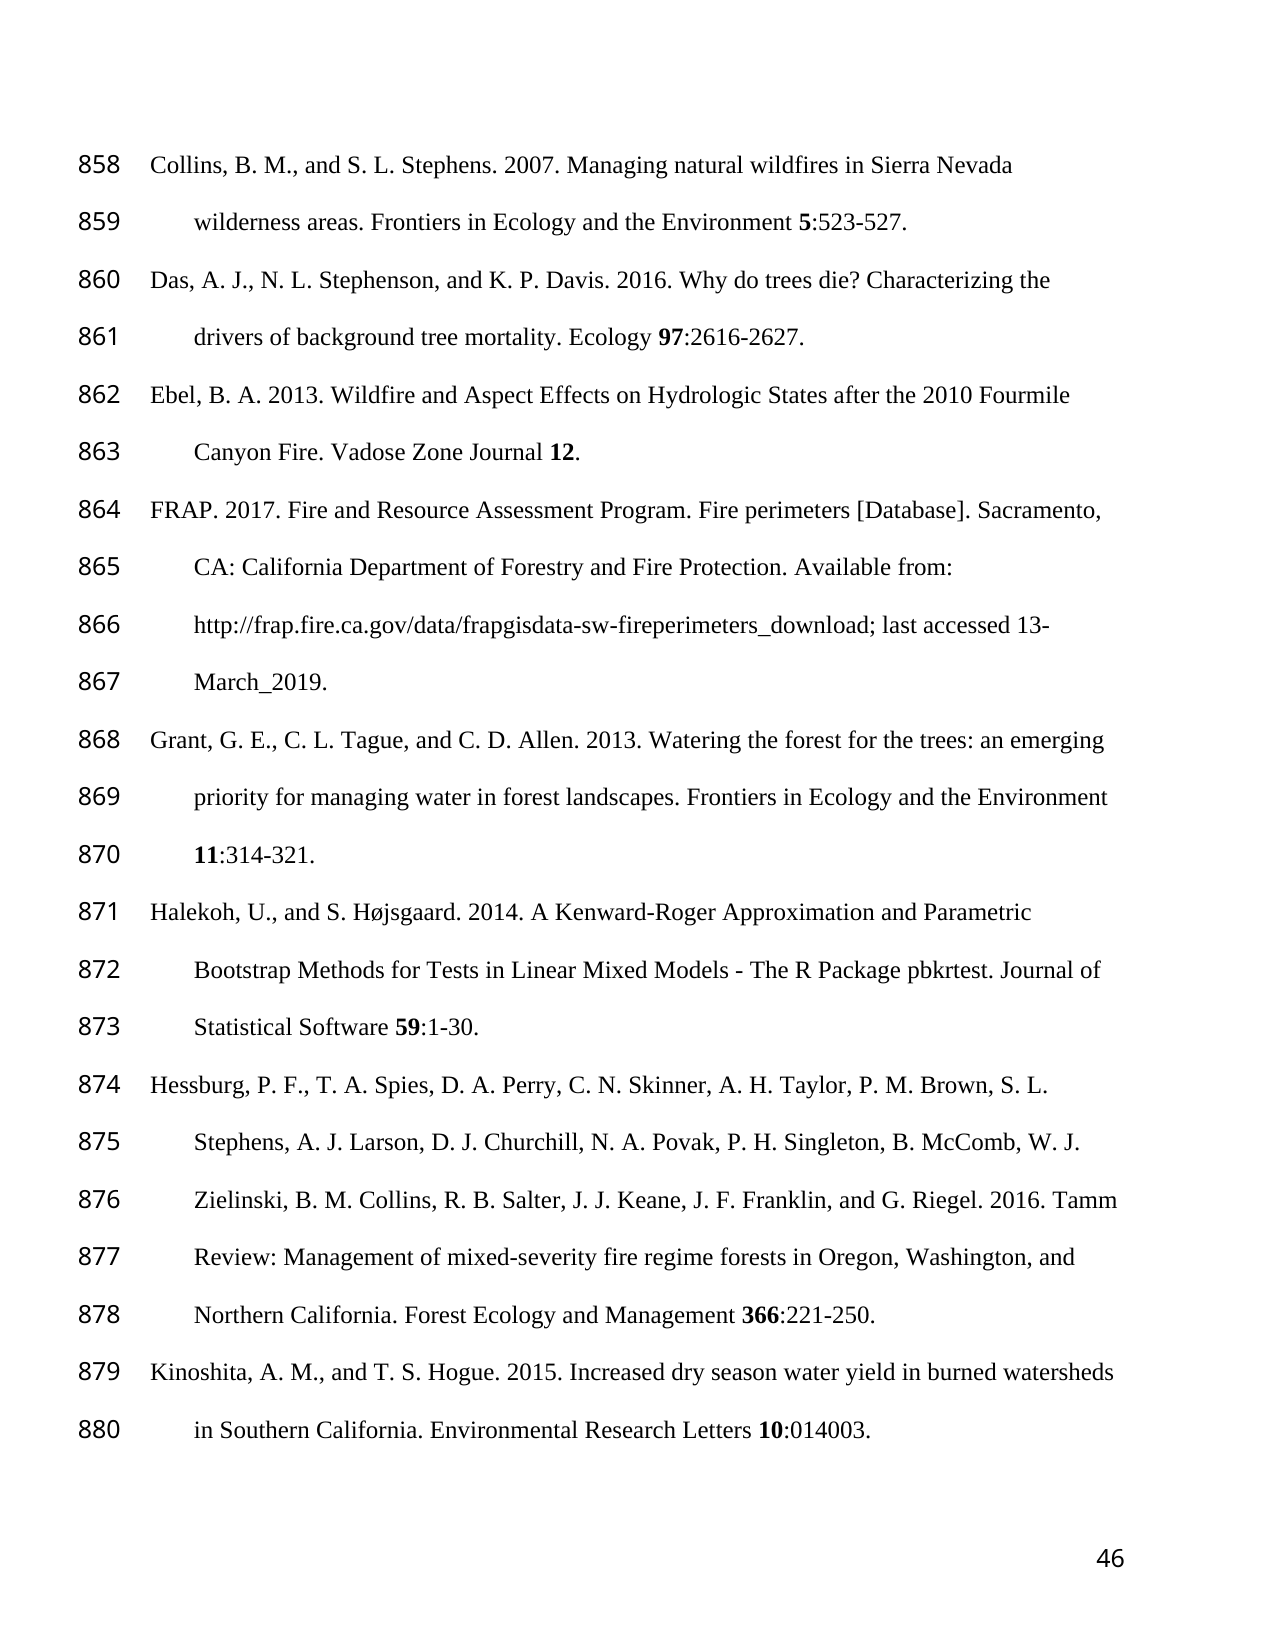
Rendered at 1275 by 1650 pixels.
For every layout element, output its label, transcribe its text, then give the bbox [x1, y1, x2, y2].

text Collins, B. M., and S. L. Stephens. 2007. Managing natural wildfires in Sierra Nevada wilderness areas. Frontiers in Ecology and the Environment 5:523-527. [150, 150, 1125, 236]
text Hessburg, P. F., T. A. Spies, D. A. Perry, C. N. Skinner, A. H. Taylor, P. M. Brown, S. L. Stephens, A. J. Larson, D. J. Churchill, N. A. Povak, P. H. Singleton, B. McComb, W. J. Zielinski, B. M. Collins, R. B. Salter, J. J. Keane, J. F. Franklin, and G. Riegel. 2016. Tamm Review: Management of mixed-severity fire regime forests in Oregon, Washington, and Northern California. Forest Ecology and Management 366:221-250. [150, 1070, 1125, 1329]
text Das, A. J., N. L. Stephenson, and K. P. Davis. 2016. Why do trees die? Characterizing the drivers of background tree mortality. Ecology 97:2616-2627. [150, 265, 1125, 351]
text FRAP. 2017. Fire and Resource Assessment Program. Fire perimeters [Database]. Sacramento, CA: California Department of Forestry and Fire Protection. Available from: http://frap.fire.ca.gov/data/frapgisdata-sw-fireperimeters_download; last accessed 13-March_2019. [150, 495, 1125, 696]
text Halekoh, U., and S. Højsgaard. 2014. A Kenward-Roger Approximation and Parametric Bootstrap Methods for Tests in Linear Mixed Models - The R Package pbkrtest. Journal of Statistical Software 59:1-30. [150, 897, 1125, 1041]
text Kinoshita, A. M., and T. S. Hogue. 2015. Increased dry season water yield in burned watersheds in Southern California. Environmental Research Letters 10:014003. [150, 1357, 1125, 1444]
text Grant, G. E., C. L. Tague, and C. D. Allen. 2013. Watering the forest for the trees: an emerging priority for managing water in forest landscapes. Frontiers in Ecology and the Environment 11:314-321. [150, 725, 1125, 869]
text Ebel, B. A. 2013. Wildfire and Aspect Effects on Hydrologic States after the 2010 Fourmile Canyon Fire. Vadose Zone Journal 12. [150, 380, 1125, 466]
